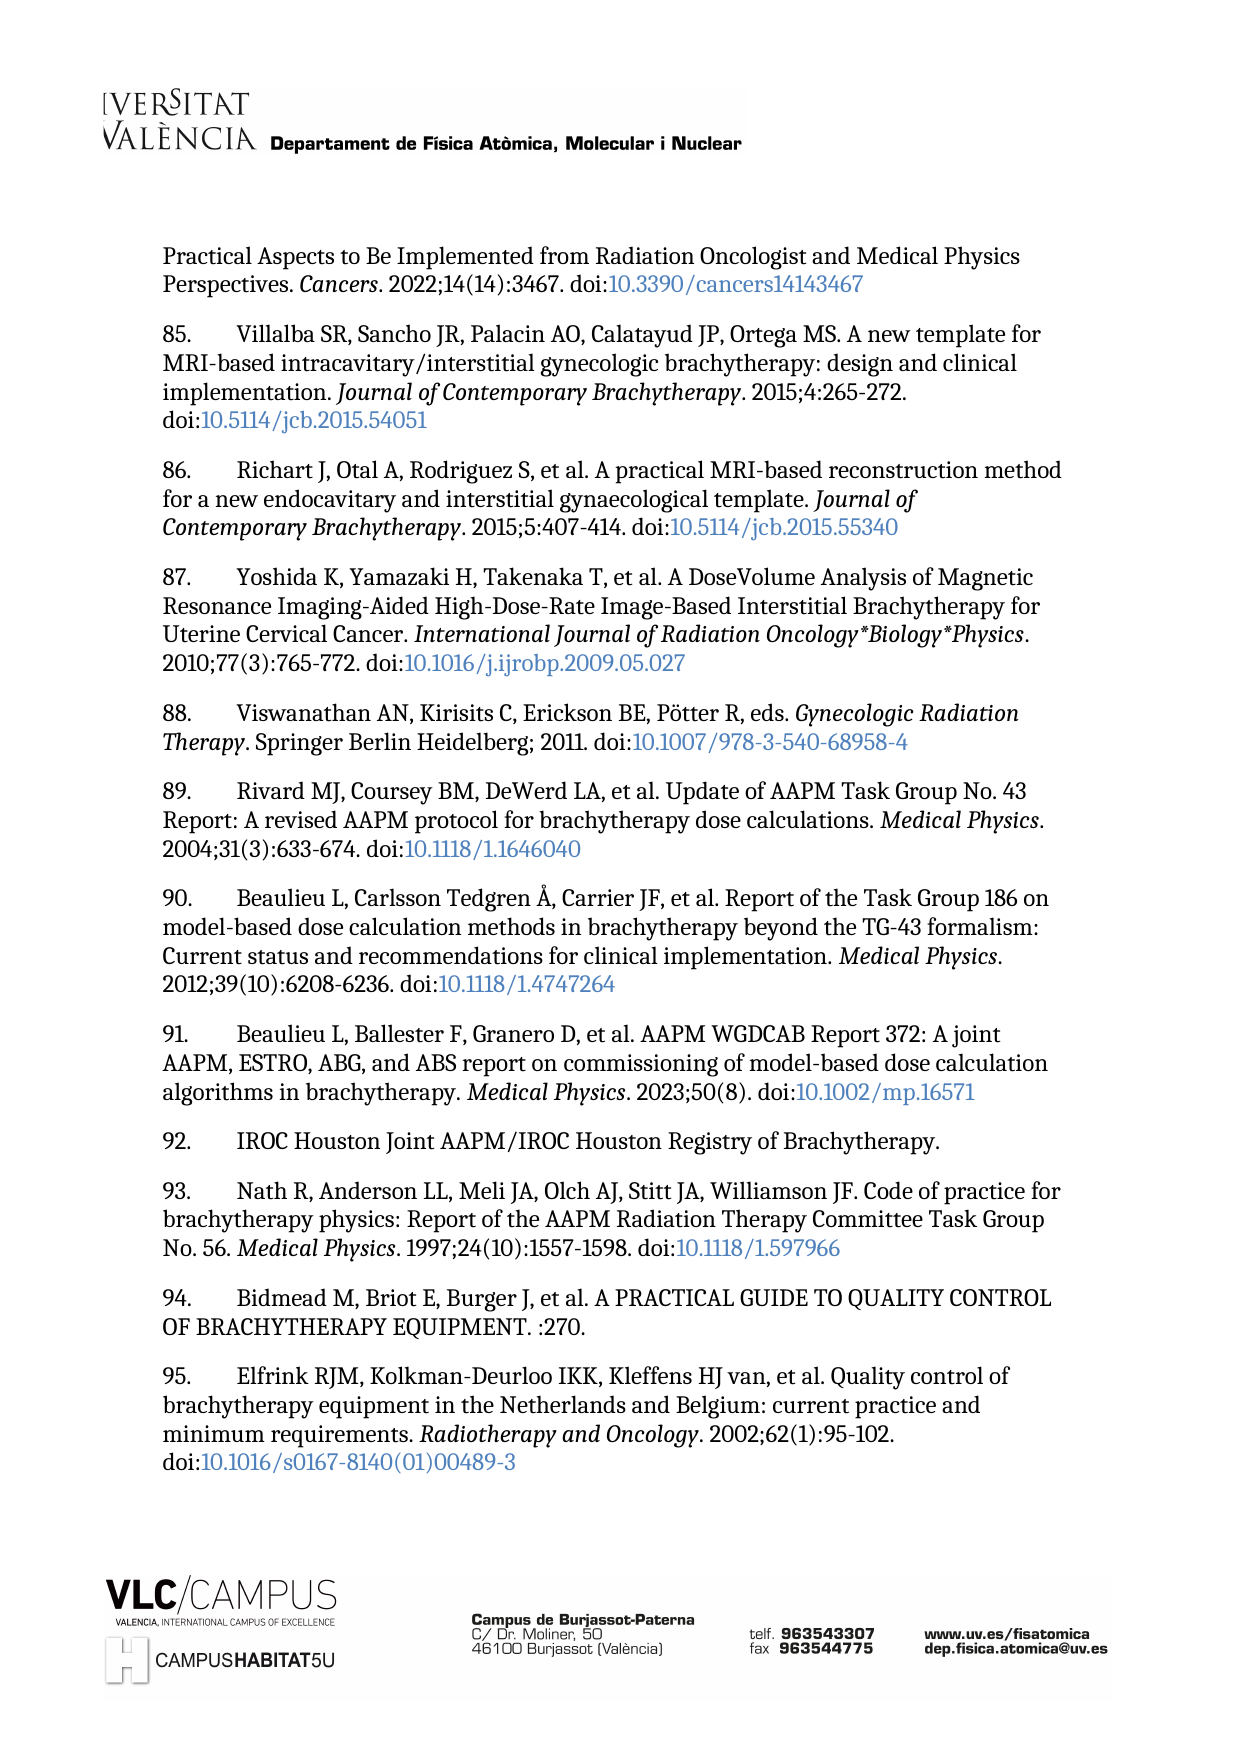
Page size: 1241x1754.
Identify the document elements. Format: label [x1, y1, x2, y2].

picture [103, 87, 748, 156]
picture [103, 1575, 1113, 1701]
